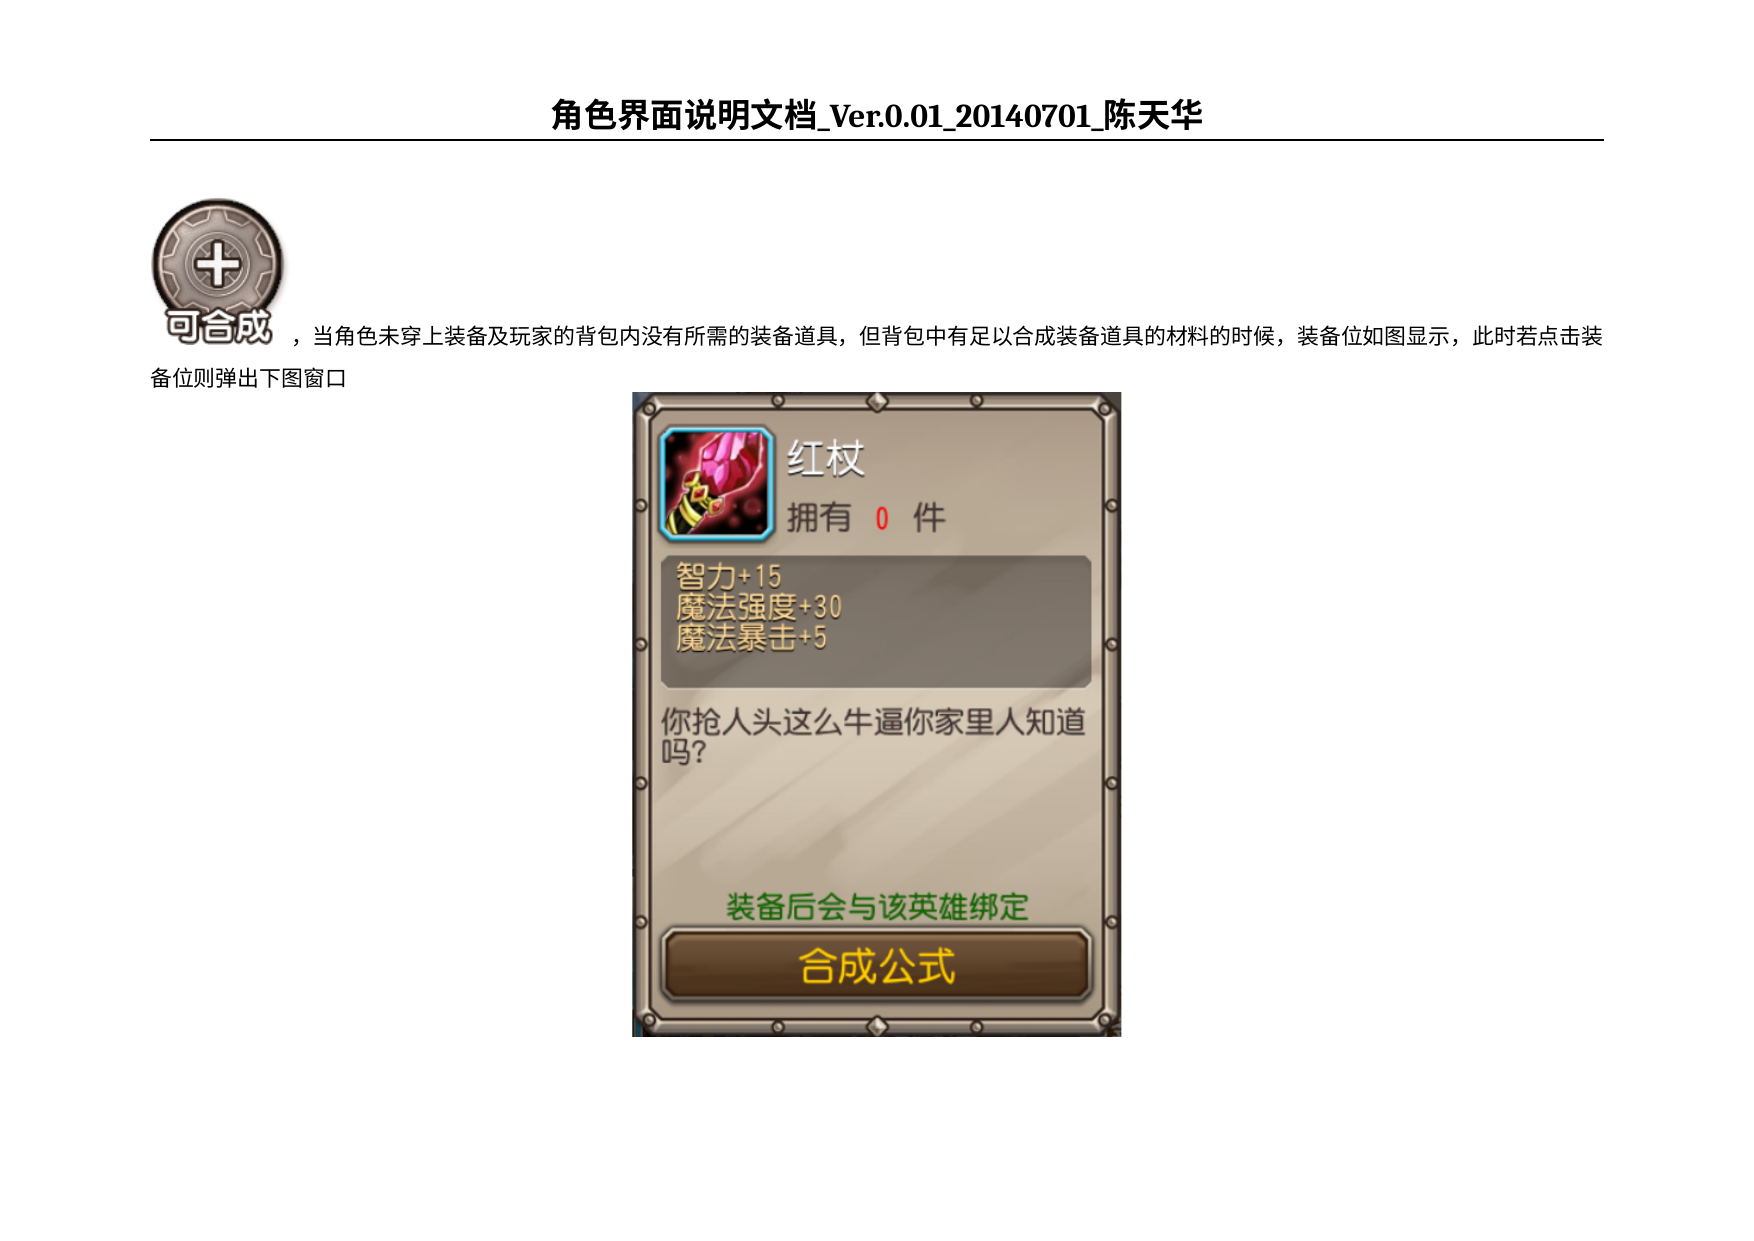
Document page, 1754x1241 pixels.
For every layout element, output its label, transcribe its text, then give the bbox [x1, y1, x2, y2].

picture [632, 392, 1122, 1037]
picture [150, 197, 291, 345]
text ，当角色未穿上装备及玩家的背包内没有所需的装备道具，但背包中有足以合成装备道具的材料的时候，装备位如图显示，此时若点击装备位则弹出下图窗口 [150, 198, 1604, 393]
